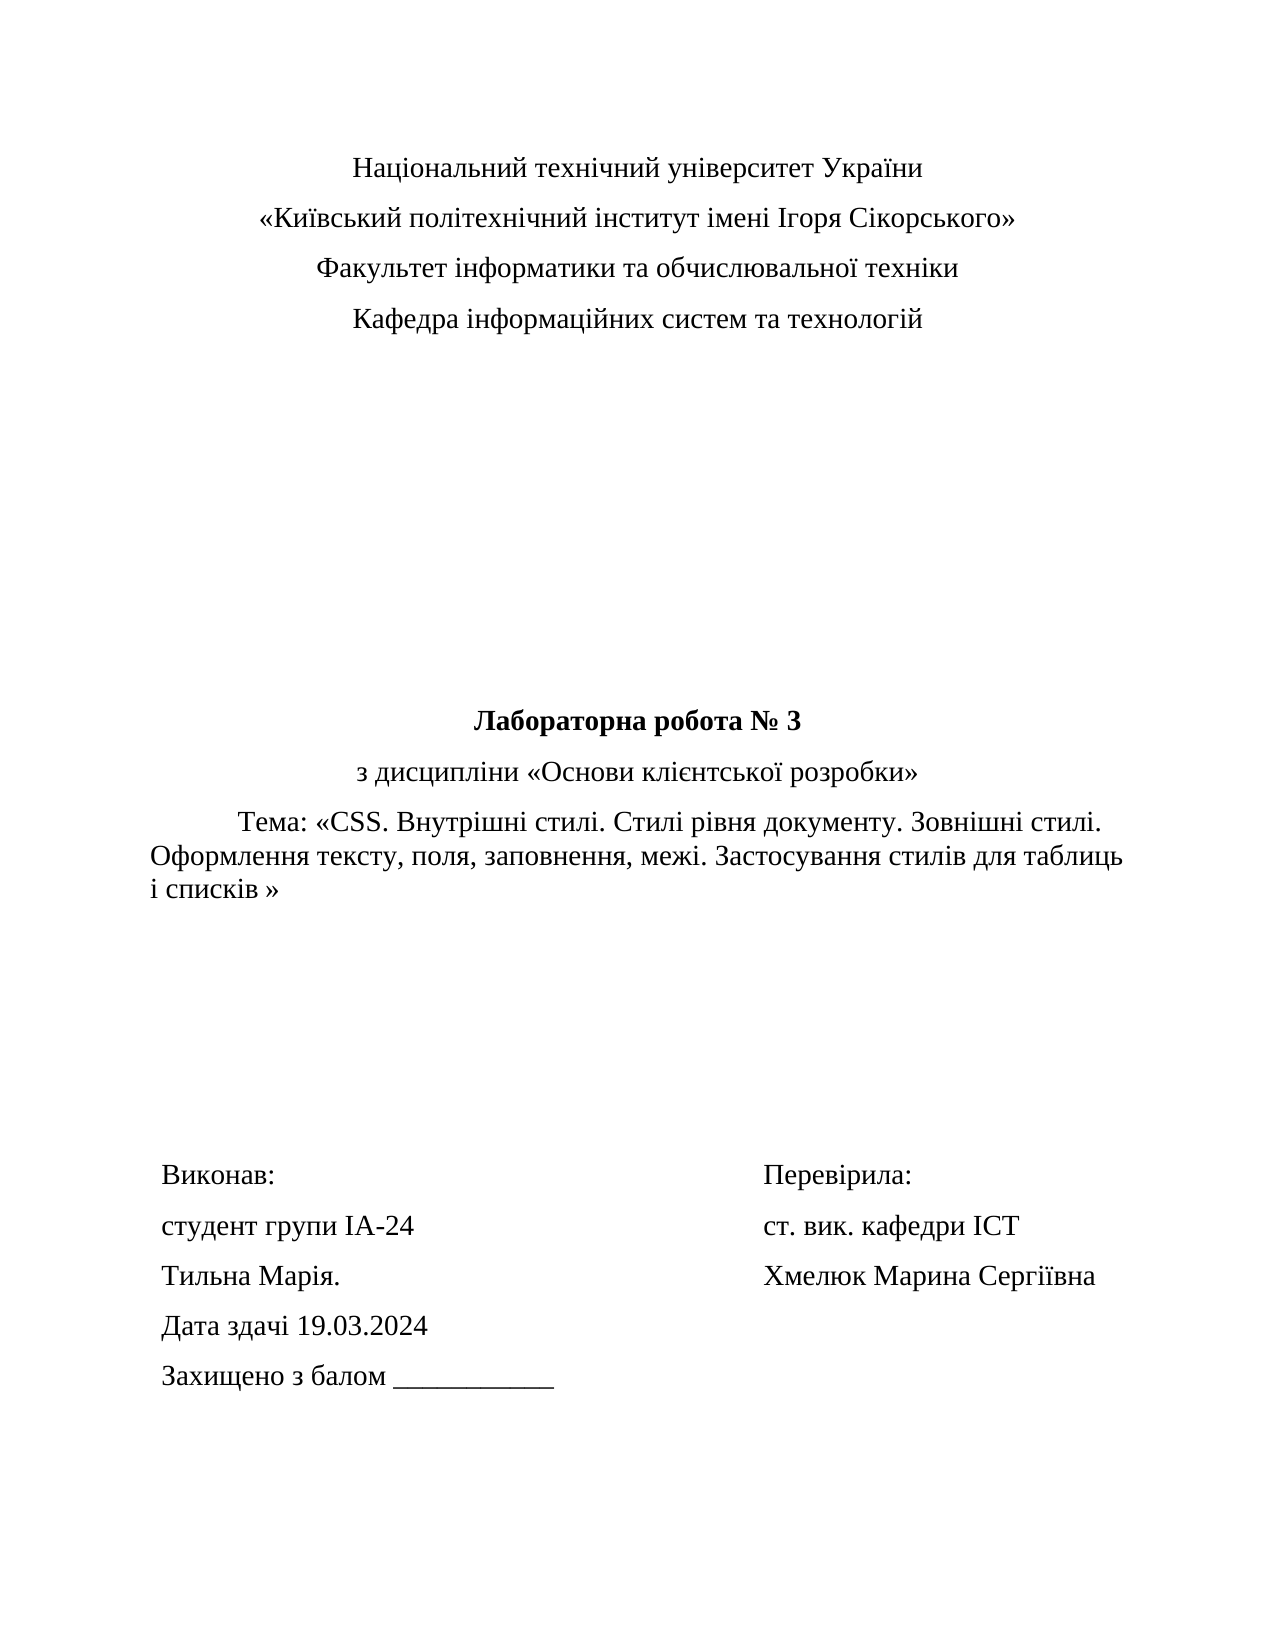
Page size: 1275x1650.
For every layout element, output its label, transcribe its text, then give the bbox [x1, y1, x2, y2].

text Національний технічний університет України [150, 150, 1125, 183]
text Тема: «CSS. Внутрішні стилі. Стилі рівня документу. Зовнішні стилі. Оформлення тексту, поля, заповнення, межі. Застосування стилів для таблиць і списків » [150, 804, 1125, 906]
text «Київський політехнічний інститут імені Ігоря Сікорського» [150, 200, 1125, 234]
table_header Перевірила: ст. вик. кафедри ІСТ Хмелюк Марина Сергіївна [752, 1157, 1147, 1409]
text Факультет інформатики та обчислювальної техніки [150, 251, 1125, 284]
table_header Виконав: студент групи ІА-24 Тильна Марія. Дата здачі 19.03.2024 Захищено з балом ___________ [150, 1157, 752, 1409]
text Лабораторна робота № 3 [150, 703, 1125, 737]
text з дисципліни «Основи клієнтської розробки» [150, 754, 1125, 787]
text Кафедра інформаційних систем та технологій [150, 301, 1125, 334]
